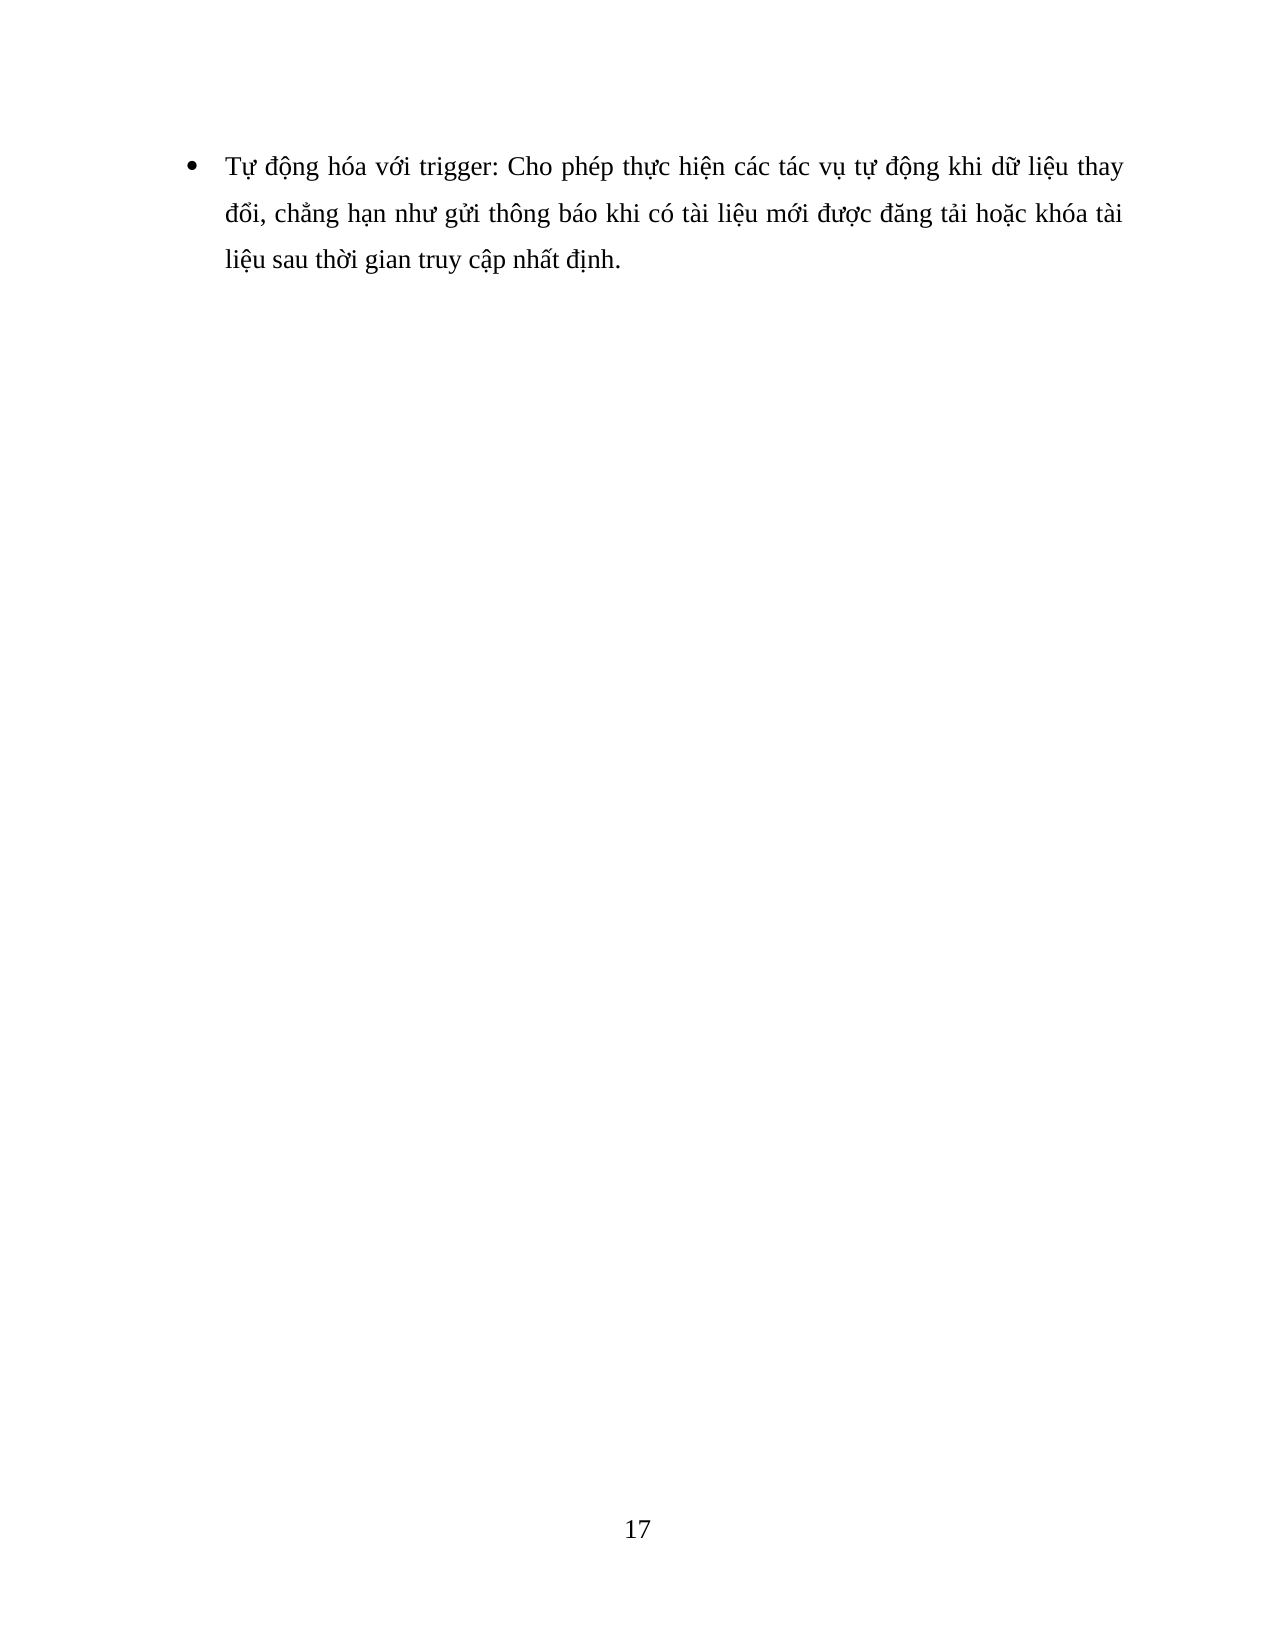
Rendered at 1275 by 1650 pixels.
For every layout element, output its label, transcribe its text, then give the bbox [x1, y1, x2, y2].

list Tự động hóa với trigger: Cho phép thực hiện các tác vụ tự động khi dữ liệu thay đổi, chẳng hạn như gửi thông báo khi có tài liệu mới được đăng tải hoặc khóa tài liệu sau thời gian truy cập nhất định. [187, 150, 1125, 274]
